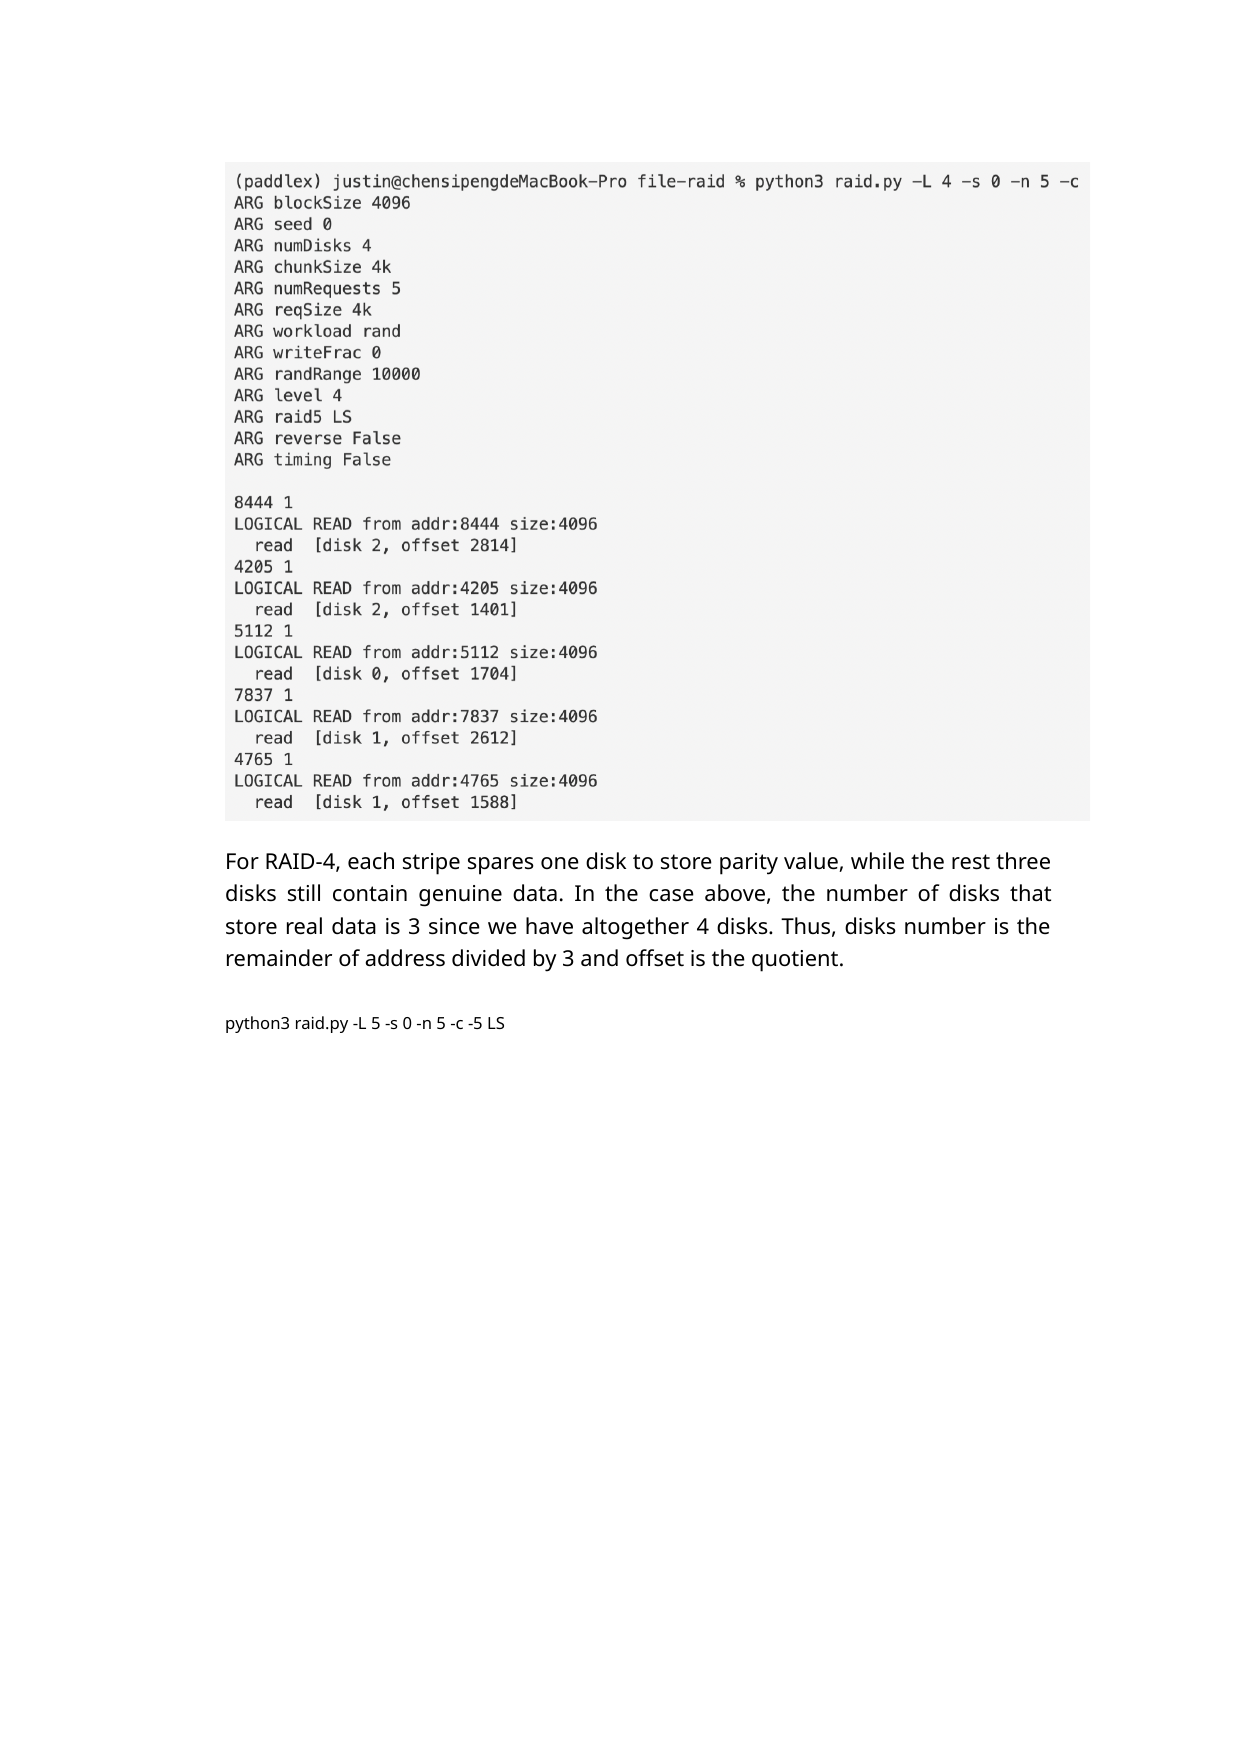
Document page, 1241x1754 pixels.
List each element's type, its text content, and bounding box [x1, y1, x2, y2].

list python3 raid.py -L 5 -s 0 -n 5 -c -5 LS [225, 1007, 1053, 1039]
list For RAID-4, each stripe spares one disk to store parity value, while the rest three disks still contain genuine data. In the case above, the number of disks that store real data is 3 since we have altogether 4 disks. Thus, disks number is the remainder of address divided by 3 and offset is the quotient. [225, 844, 1053, 974]
picture [225, 162, 1091, 821]
